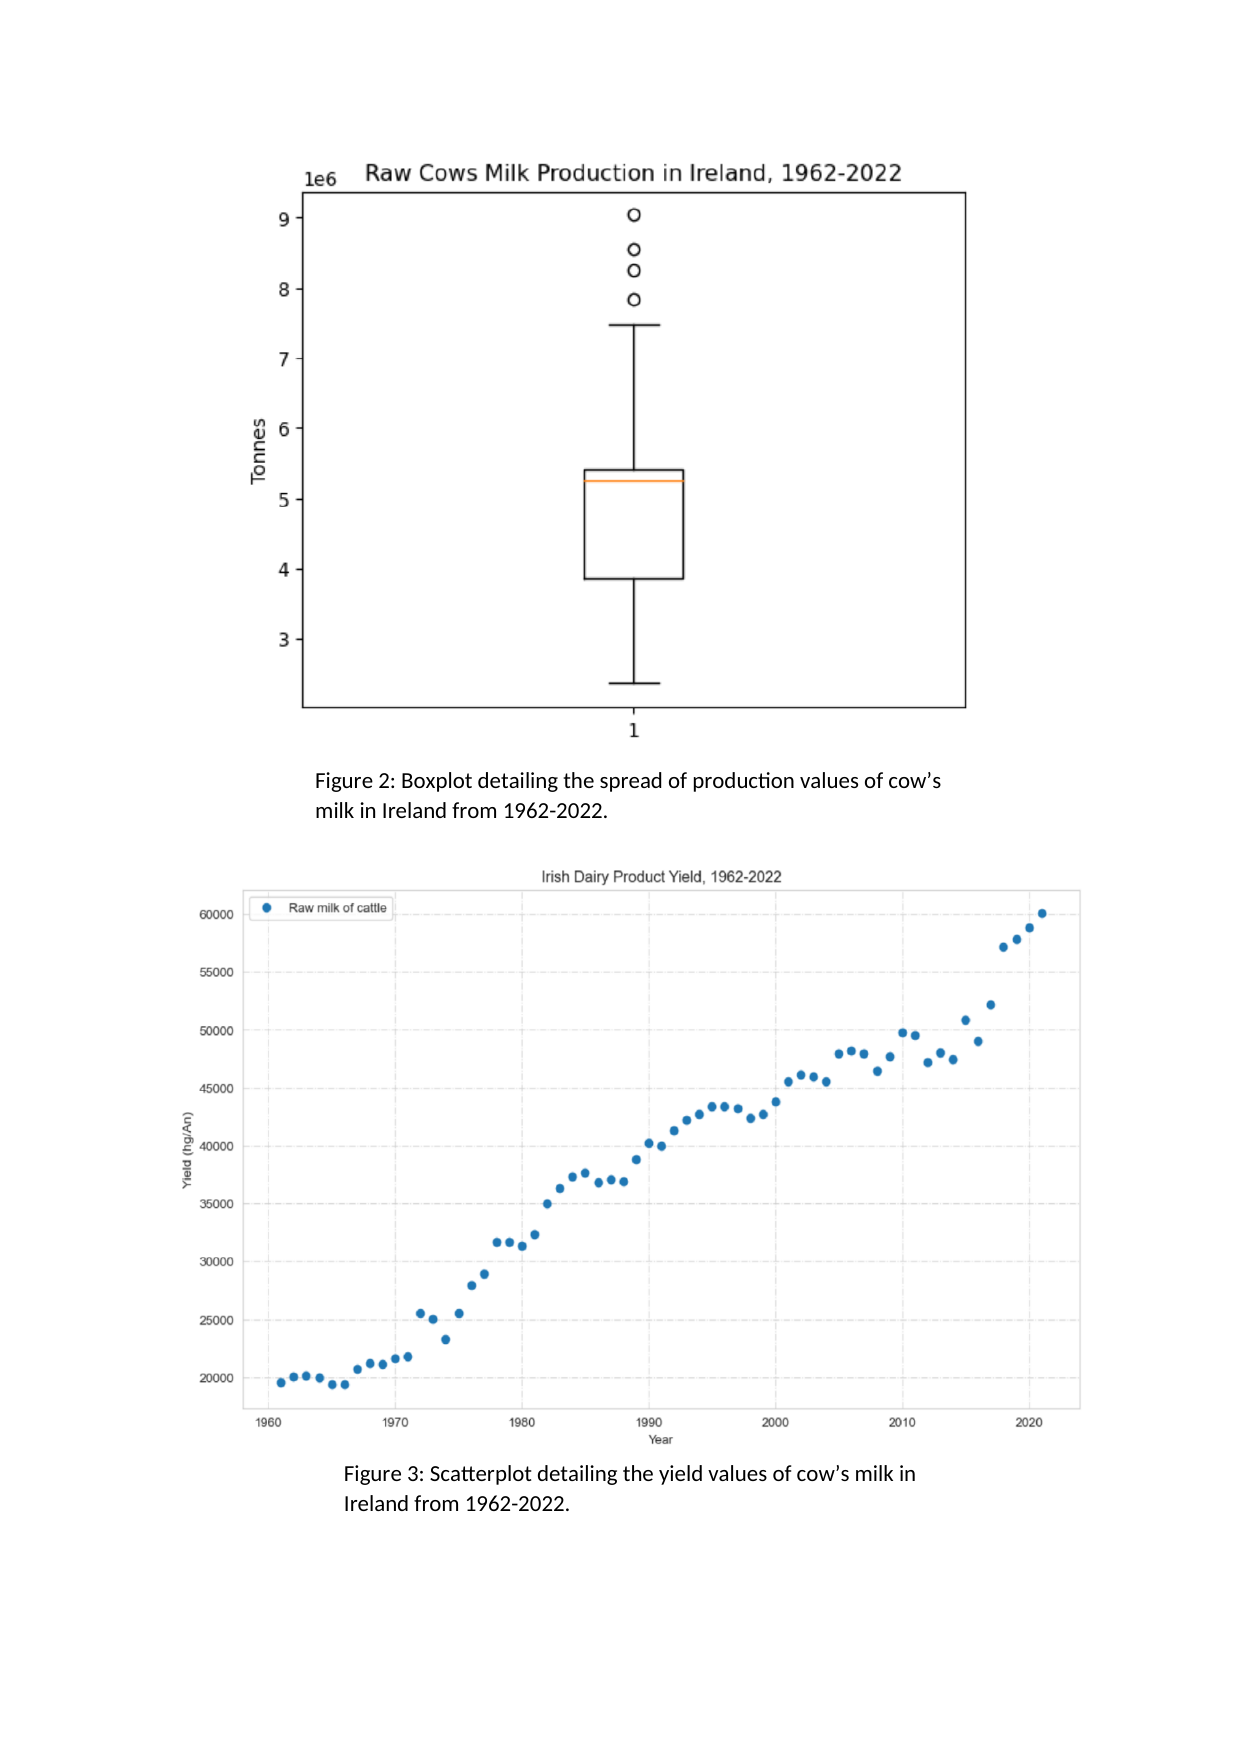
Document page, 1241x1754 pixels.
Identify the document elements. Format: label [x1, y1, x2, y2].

picture [176, 866, 1090, 1453]
picture [241, 156, 999, 749]
